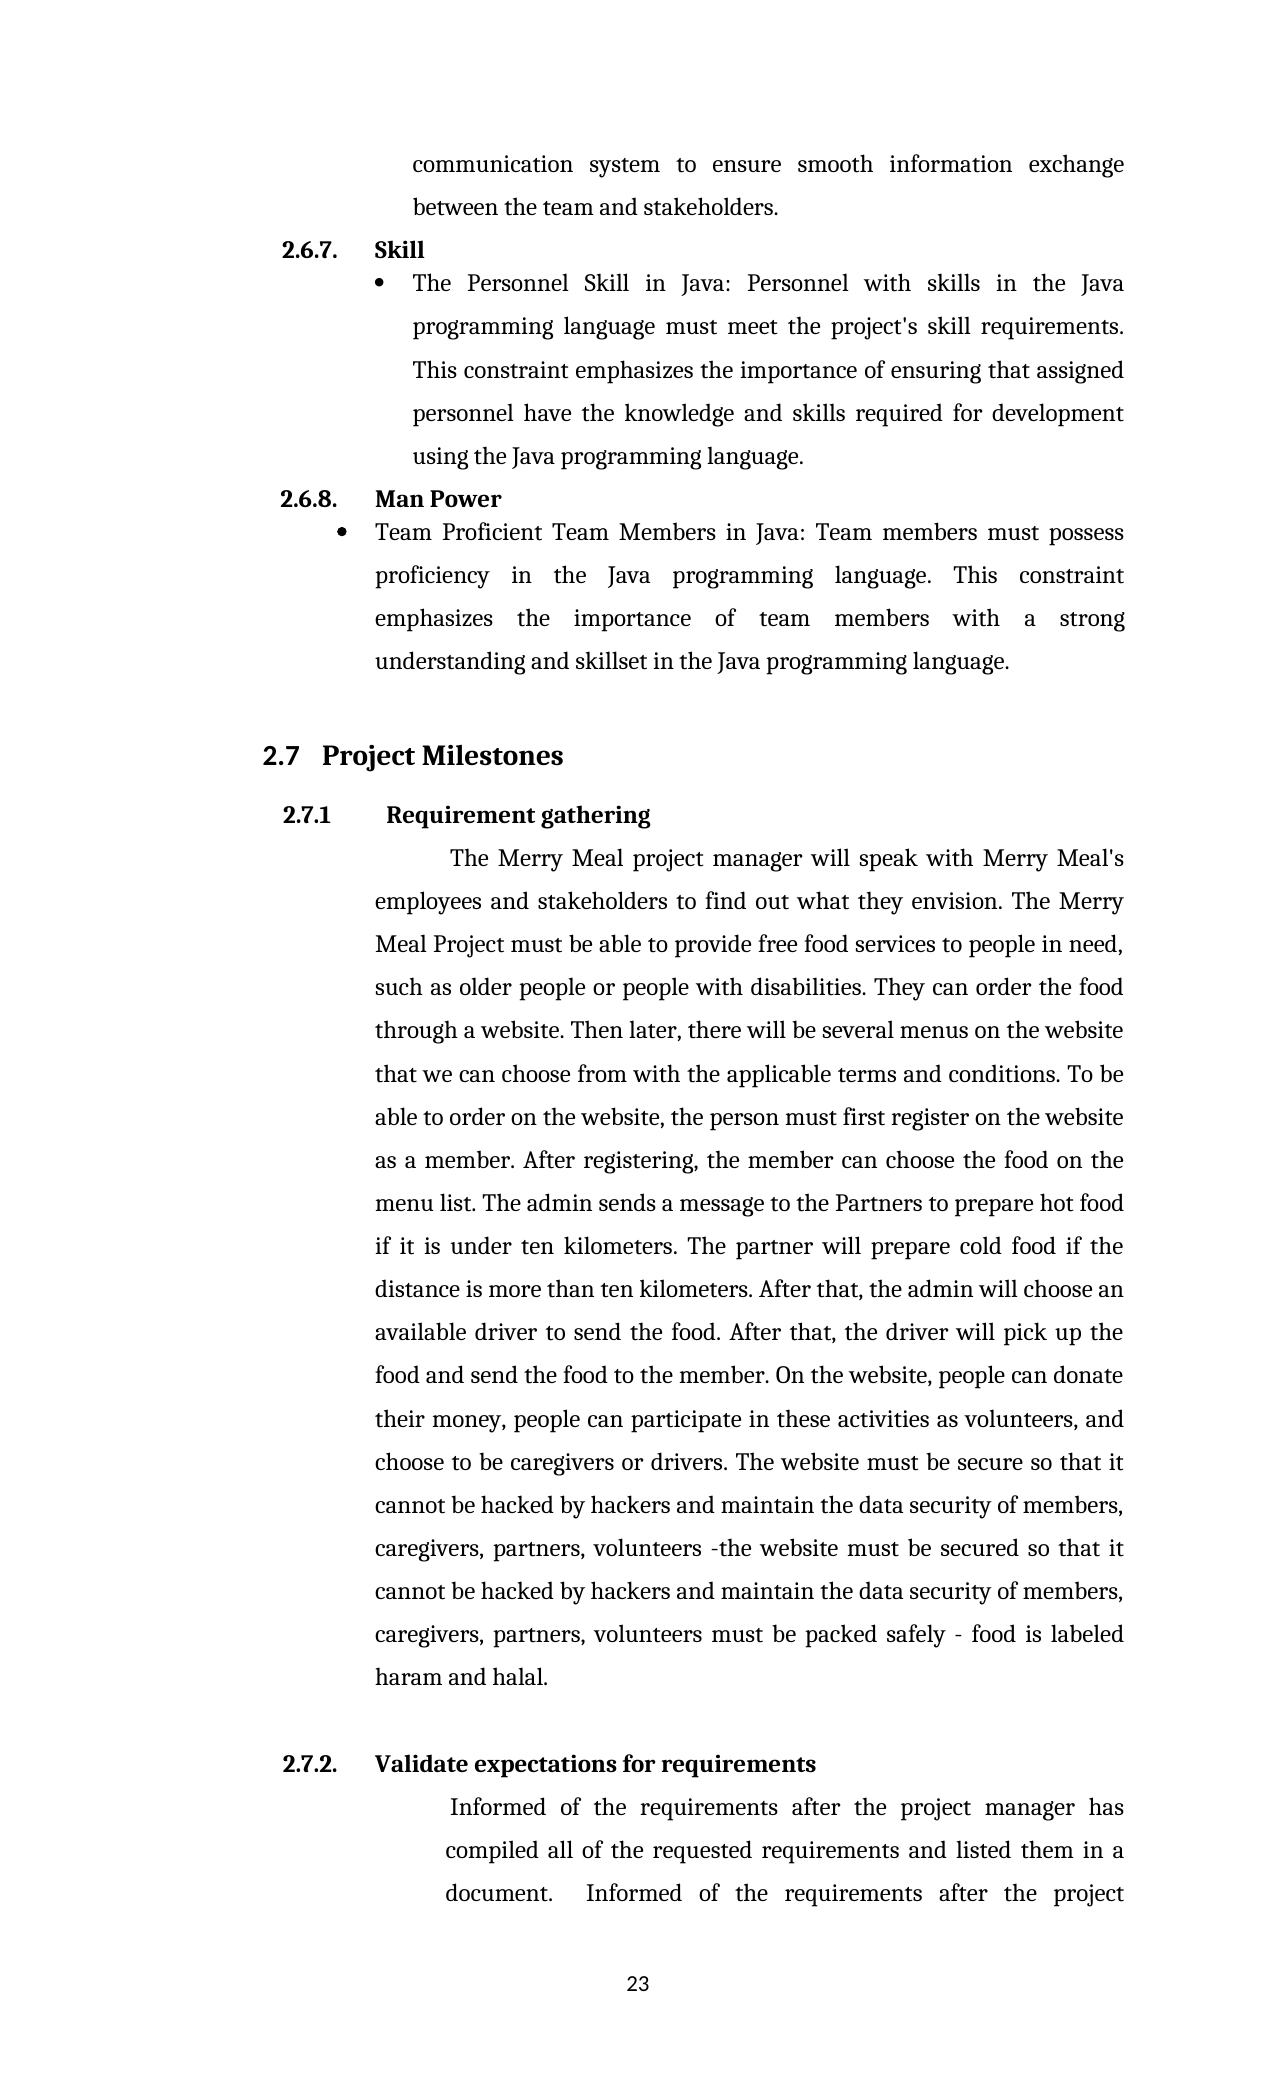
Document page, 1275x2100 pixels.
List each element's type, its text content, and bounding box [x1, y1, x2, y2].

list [445, 1793, 1125, 1908]
list Skill [337, 236, 1125, 265]
list The Merry Meal project manager will speak with Merry Meal's employees and stakeholders to find out what they envision. The Merry Meal Project must be able to provide free food services to people in need, such as older people or people with disabilities. They can order the food through a website. Then later, there will be several menus on the website that we can choose from with the applicable terms and conditions. To be able to order on the website, the person must first register on the website as a member. After registering, the member can choose the food on the menu list. The admin sends a message to the Partners to prepare hot food if it is under ten kilometers. The partner will prepare cold food if the distance is more than ten kilometers. After that, the admin will choose an available driver to send the food. After that, the driver will pick up the food and send the food to the member. On the website, people can donate their money, people can participate in these activities as volunteers, and choose to be caregivers or drivers. The website must be secure so that it cannot be hacked by hackers and maintain the data security of members, caregivers, partners, volunteers -the website must be secured so that it cannot be hacked by hackers and maintain the data security of members, caregivers, partners, volunteers must be packed safely - food is labeled haram and halal. [375, 844, 1125, 1692]
list The Personnel Skill in Java: Personnel with skills in the Java programming language must meet the project's skill requirements. This constraint emphasizes the importance of ensuring that assigned personnel have the knowledge and skills required for development using the Java programming language. [375, 269, 1125, 471]
list Requirement gathering [283, 801, 1125, 829]
list Team Proficient Team Members in Java: Team members must possess proficiency in the Java programming language. This constraint emphasizes the importance of team members with a strong understanding and skillset in the Java programming language. [337, 518, 1125, 676]
subtitle Project Milestones [262, 737, 1125, 773]
list Man Power [337, 485, 1125, 514]
list Validate expectations for requirements [337, 1749, 1125, 1778]
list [375, 150, 1125, 222]
